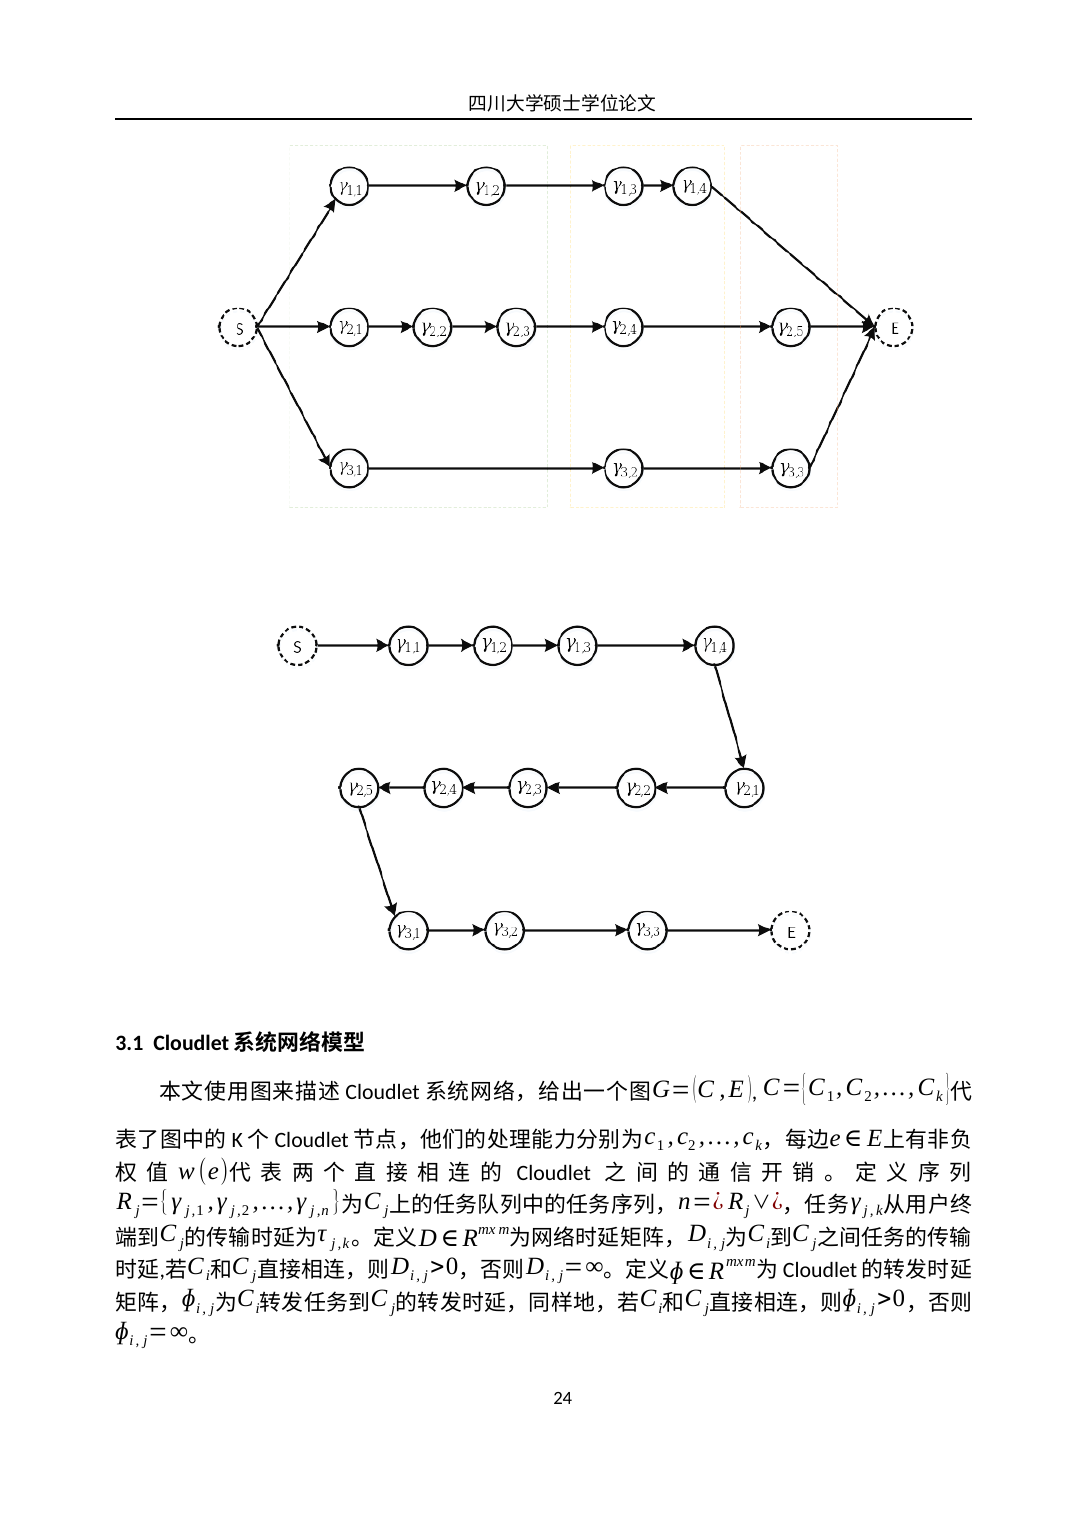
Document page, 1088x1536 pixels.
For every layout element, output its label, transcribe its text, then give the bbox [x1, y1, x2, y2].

text 3.1 Cloudlet系统网络模型 [115, 1024, 972, 1057]
text 本文使用图来描述Cloudlet系统网络，给出一个图, 代表了图中的K个Cloudlet节点，他们的处理能力分别为，每边上有非负权值代表两个直接相连的Cloudlet之间的通信开销。定义序列为上的任务队列中的任务序列，，任务从用户终端到的传输时延为。定义为网络时延矩阵，为到之间任务的传输时延,若和直接相连，则，否则。定义为Cloudlet的转发时延矩阵，为转发任务到的转发时延，同样地，若和直接相连，则，否则。 [115, 1057, 972, 1349]
